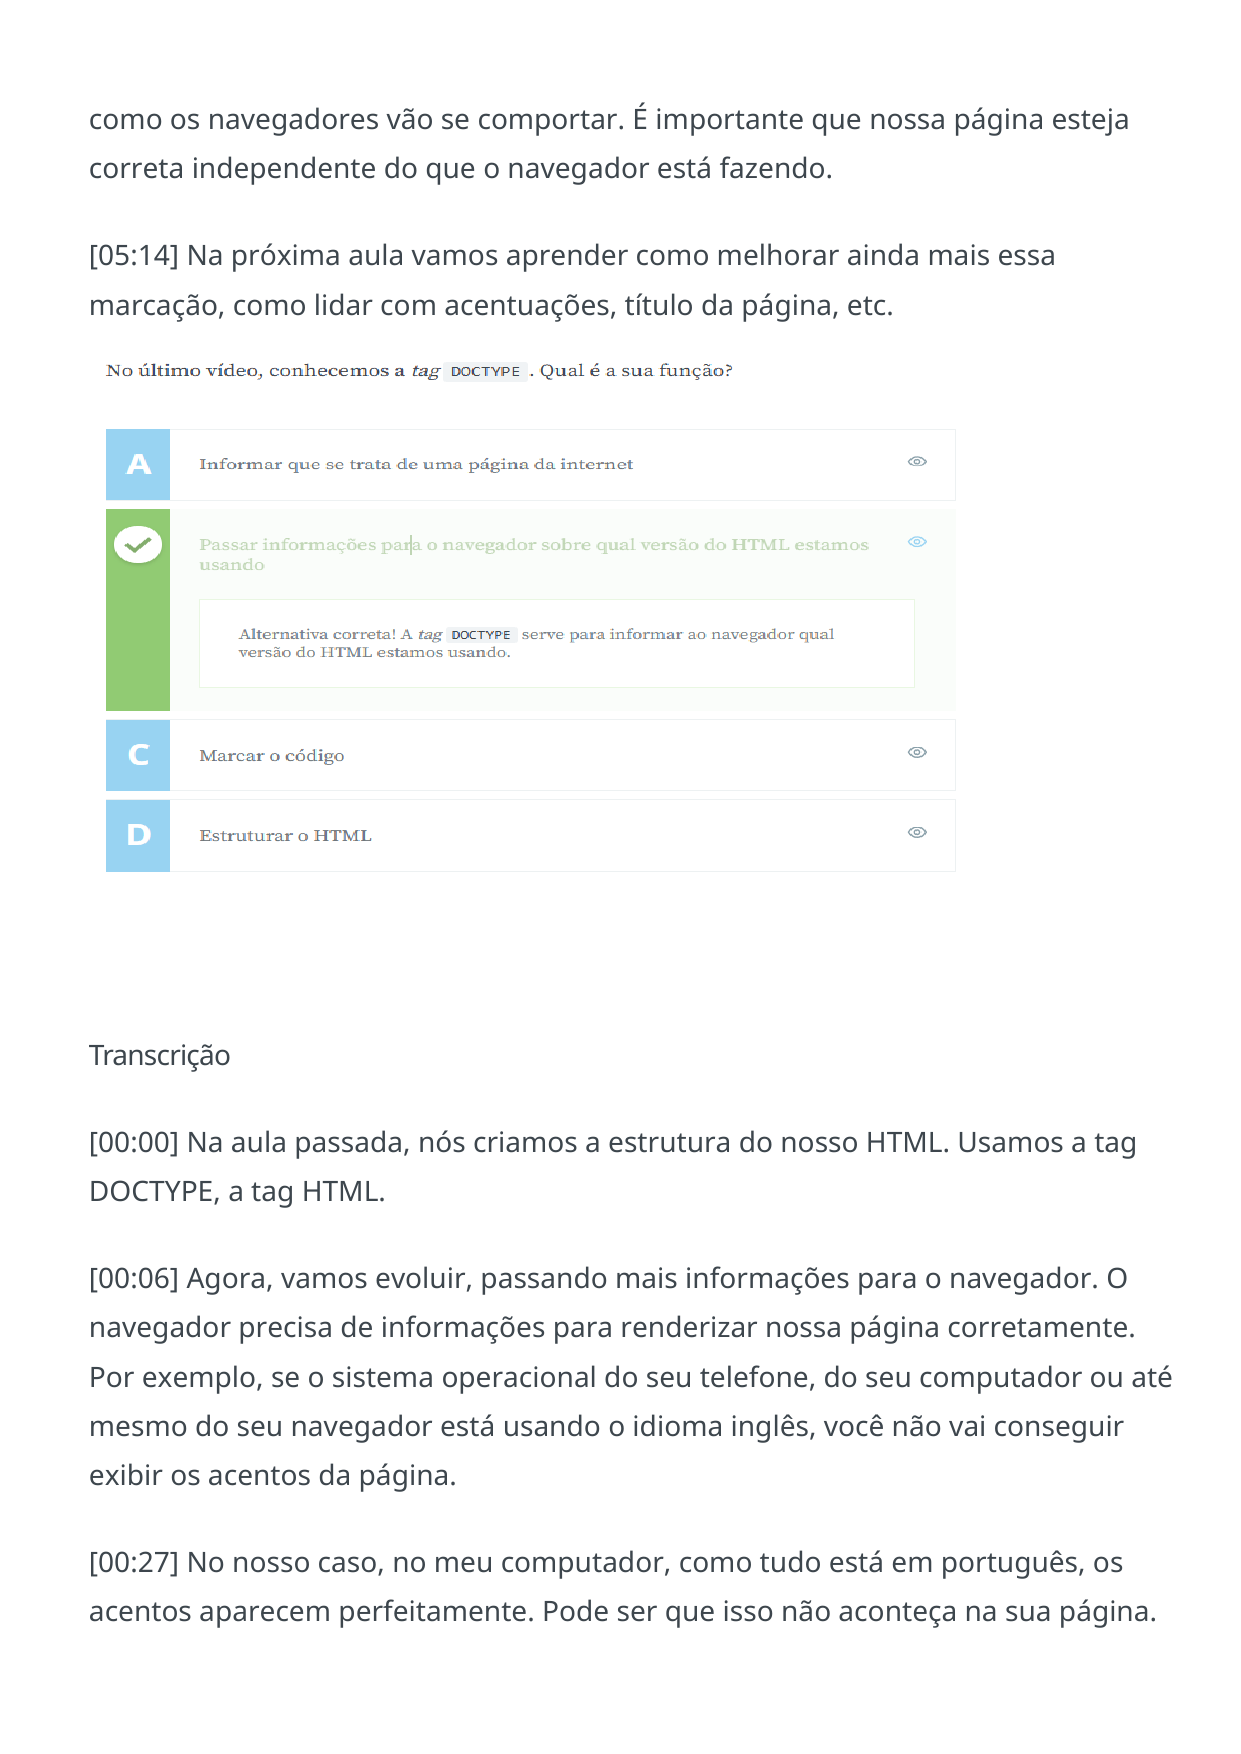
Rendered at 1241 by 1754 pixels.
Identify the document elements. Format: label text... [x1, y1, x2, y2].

picture [88, 360, 983, 886]
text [89, 89, 1181, 187]
text [00:06] Agora, vamos evoluir, passando mais informações para o navegador. O navegador precisa de informações para renderizar nossa página corretamente. Por exemplo, se o sistema operacional do seu telefone, do seu computador ou até mesmo do seu navegador está usando o idioma inglês, você não vai conseguir exibir os acentos da página. [89, 1248, 1181, 1494]
text [00:27] No nosso caso, no meu computador, como tudo está em português, os acentos aparecem perfeitamente. Pode ser que isso não aconteça na sua página. [89, 1531, 1181, 1630]
text [05:14] Na próxima aula vamos aprender como melhorar ainda mais essa marcação, como lidar com acentuações, título da página, etc. [89, 225, 1181, 323]
subtitle Transcrição [89, 1035, 1181, 1073]
text [00:00] Na aula passada, nós criamos a estrutura do nosso HTML. Usamos a tag DOCTYPE, a tag HTML. [89, 1112, 1181, 1210]
